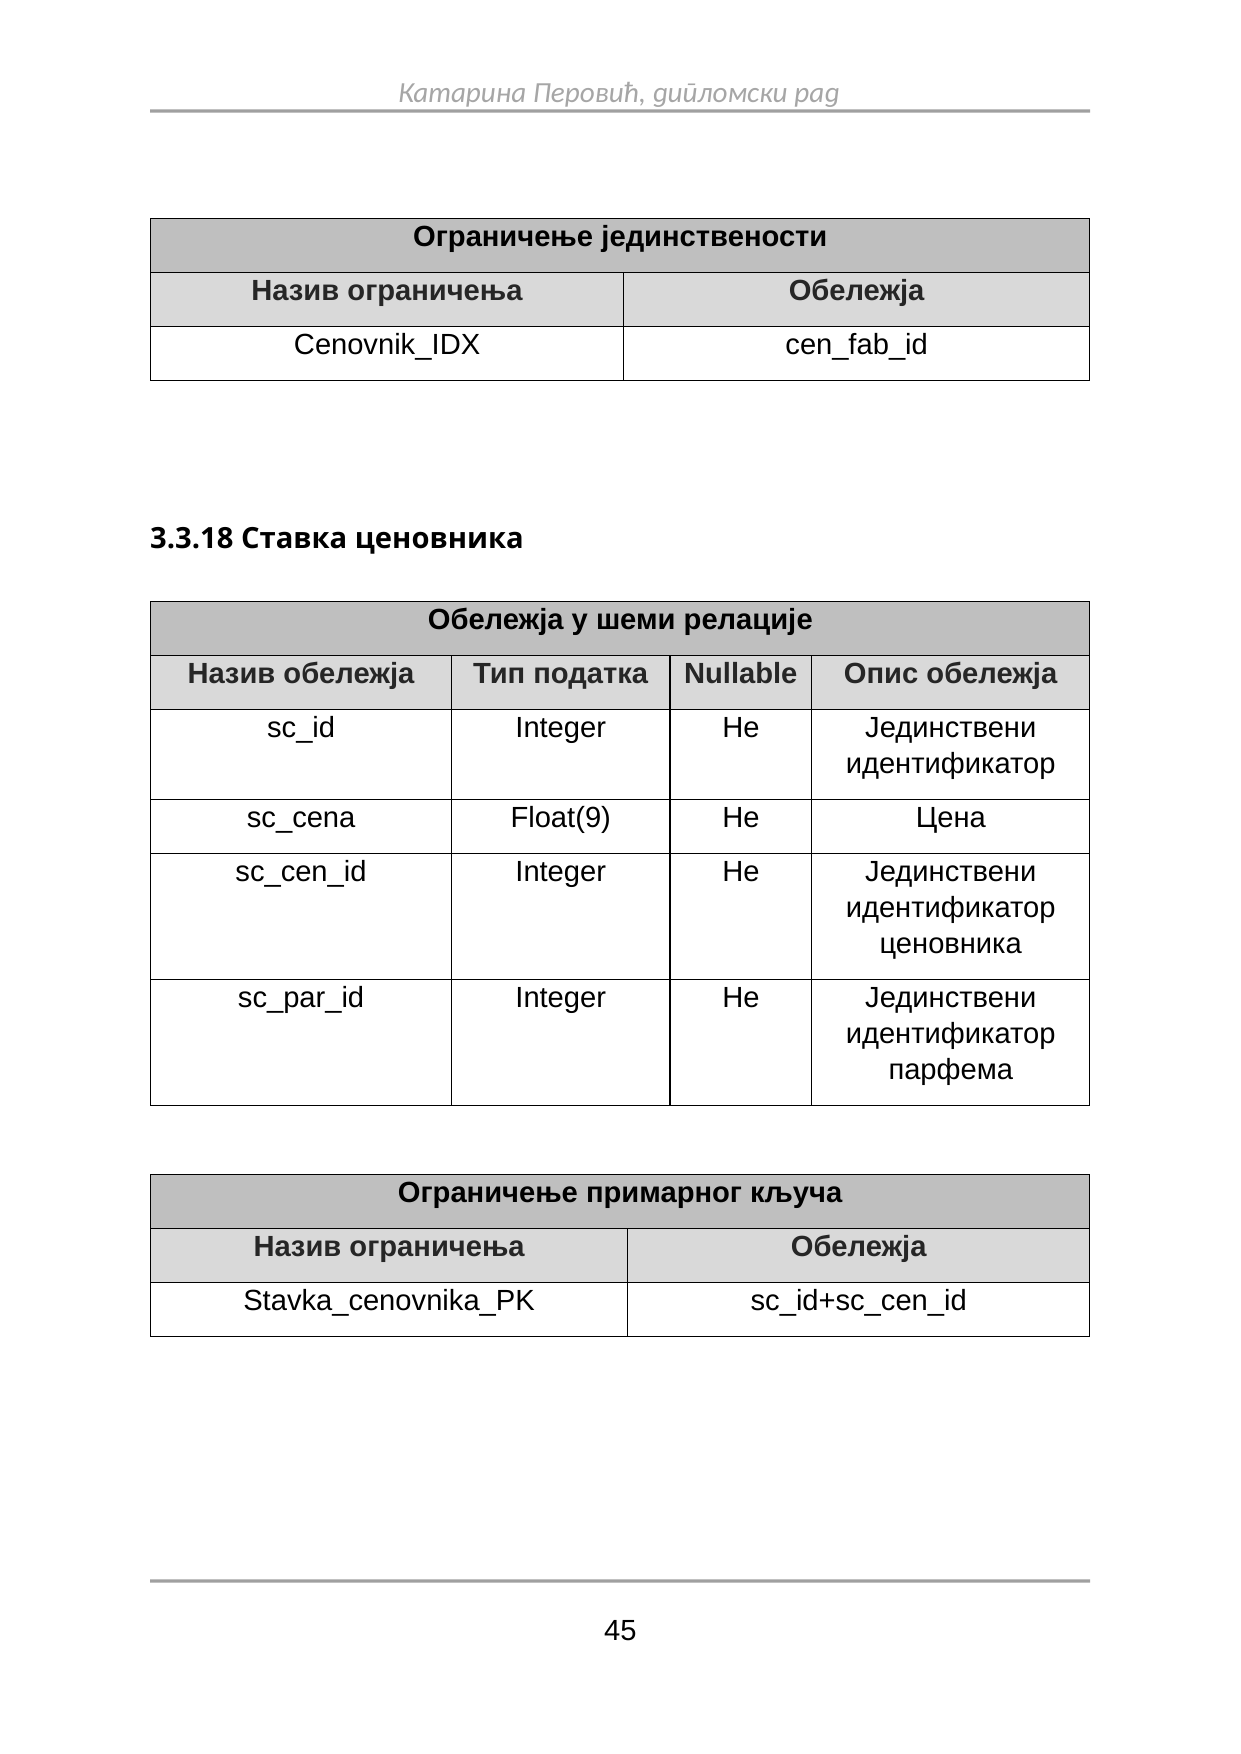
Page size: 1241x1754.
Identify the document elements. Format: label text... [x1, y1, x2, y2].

table_cell Integer [452, 854, 669, 979]
table_cell Nullable [671, 656, 811, 709]
table_header Ограничење примарног кључа [151, 1175, 1089, 1228]
table_cell Stavka_cenovnika_PK [151, 1283, 627, 1336]
table_cell Cenovnik_IDX [151, 327, 623, 380]
table_cell sc_id [151, 710, 451, 799]
table_cell Назив ограничења [151, 1229, 627, 1282]
table_cell Обележја [624, 273, 1089, 326]
table_cell Опис обележја [812, 656, 1089, 709]
table_header Ограничење јединствености [151, 219, 1089, 272]
table_cell sc_cena [151, 800, 451, 853]
table_cell Назив обележја [151, 656, 451, 709]
table_cell Float(9) [452, 800, 669, 853]
table_cell Обележја [628, 1229, 1089, 1282]
table_cell Тип податка [452, 656, 669, 709]
table_cell Цена [812, 800, 1089, 853]
table_cell Не [671, 854, 811, 979]
table_cell sc_id+sc_cen_id [628, 1283, 1089, 1336]
table_cell Не [671, 800, 811, 853]
table_cell cen_fab_id [624, 327, 1089, 380]
table_cell Integer [452, 980, 669, 1105]
table_cell Јединствени идентификатор ценовника [812, 854, 1089, 979]
table_cell sc_par_id [151, 980, 451, 1105]
table_header Обележја у шеми релацијe [151, 602, 1089, 655]
table_cell sc_cen_id [151, 854, 451, 979]
table_cell Не [671, 980, 811, 1105]
table_cell Јединствени идентификатор [812, 710, 1089, 799]
subtitle 3.3.18 Ставка ценовника [150, 518, 1090, 557]
table_cell Јединствени идентификатор парфема [812, 980, 1089, 1105]
table_cell Не [671, 710, 811, 799]
table_cell Integer [452, 710, 669, 799]
table_cell Назив ограничења [151, 273, 623, 326]
